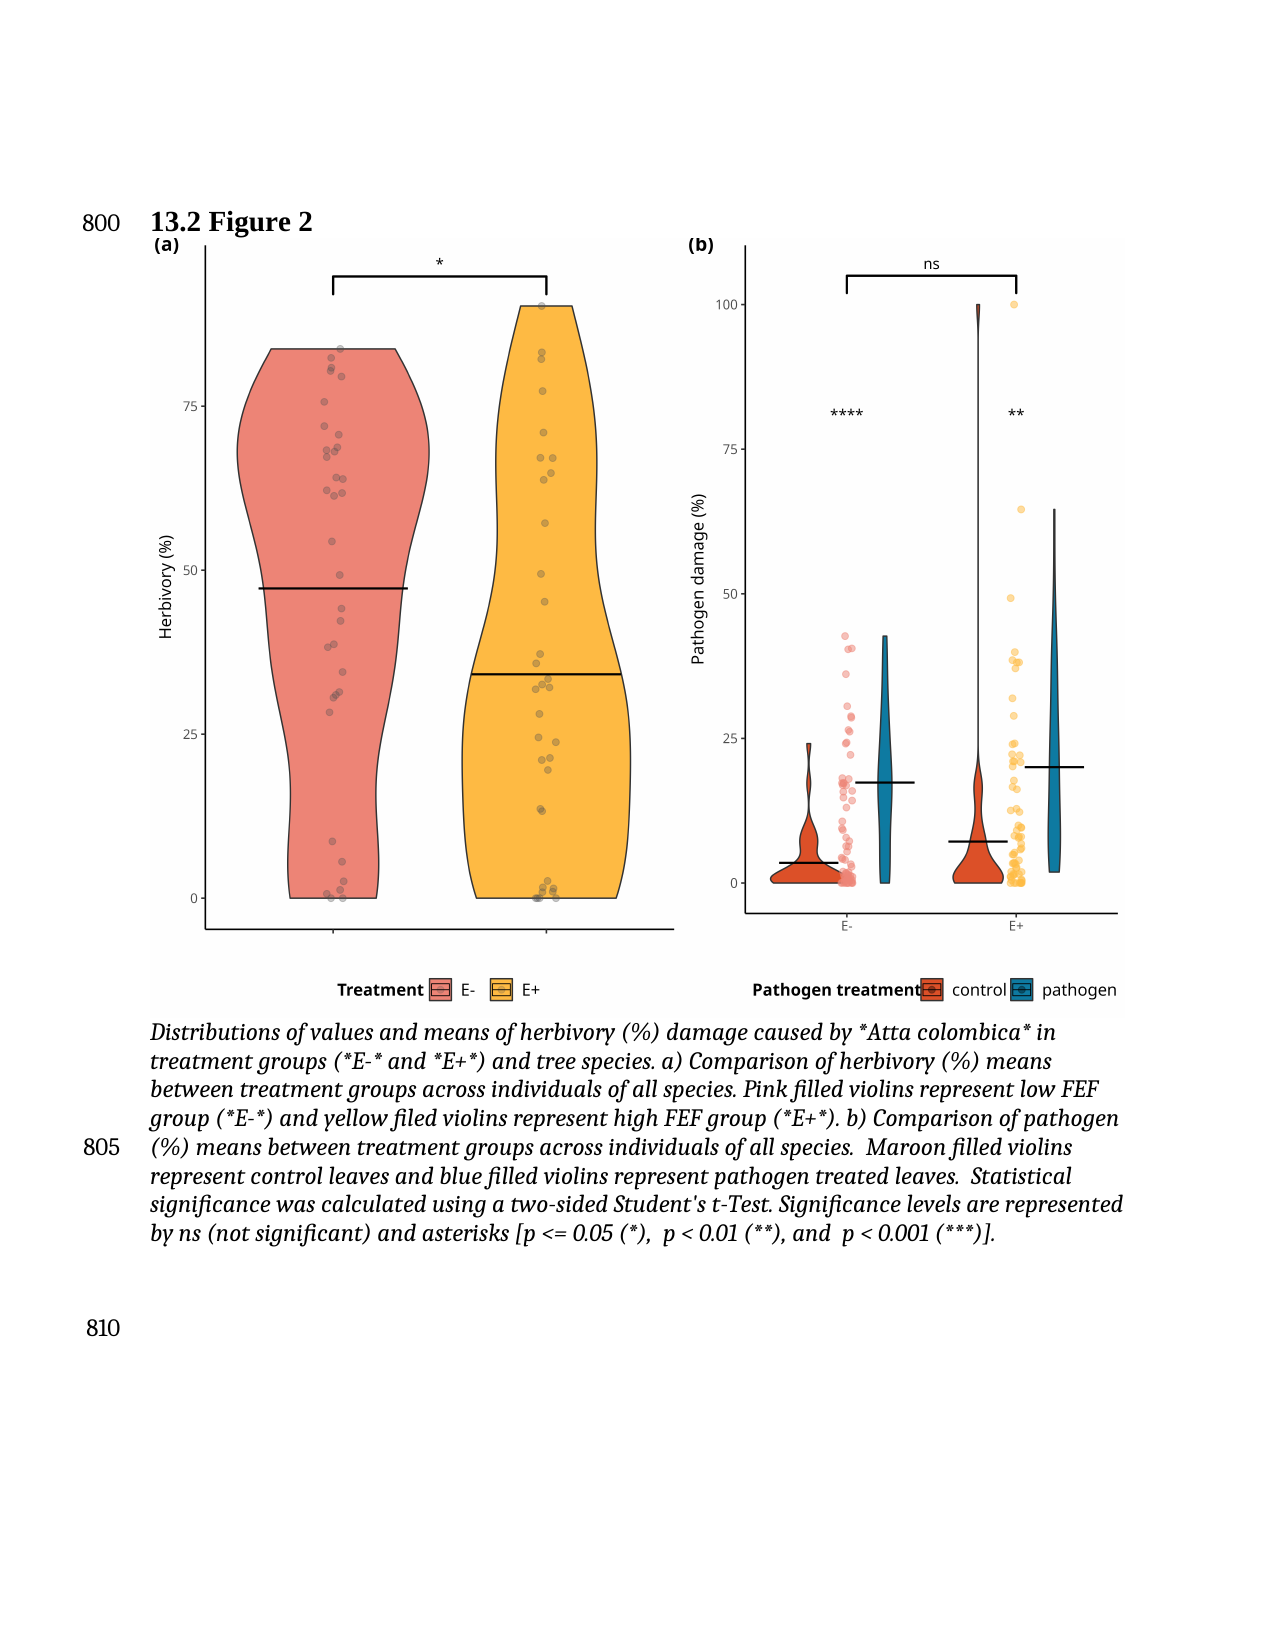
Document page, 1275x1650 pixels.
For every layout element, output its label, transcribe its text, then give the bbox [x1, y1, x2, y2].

subtitle 13.2 Figure 2 [150, 204, 1125, 238]
text Distributions of values and means of herbivory (%) damage caused by *Atta colombica* in treatment groups (*E-* and *E+*) and tree species. a) Comparison of herbivory (%) means between treatment groups across individuals of all species. Pink filled violins represent low FEF group (*E-*) and yellow filed violins represent high FEF group (*E+*). b) Comparison of pathogen (%) means between treatment groups across individuals of all species. Maroon filled violins represent control leaves and blue filled violins represent pathogen treated leaves. Statistical significance was calculated using a two-sided Student's t-Test. Significance levels are represented by ns (not significant) and asterisks [p <= 0.05 (*), p < 0.01 (**), and p < 0.001 (***)]. [150, 1018, 1125, 1248]
picture [150, 238, 1125, 1018]
